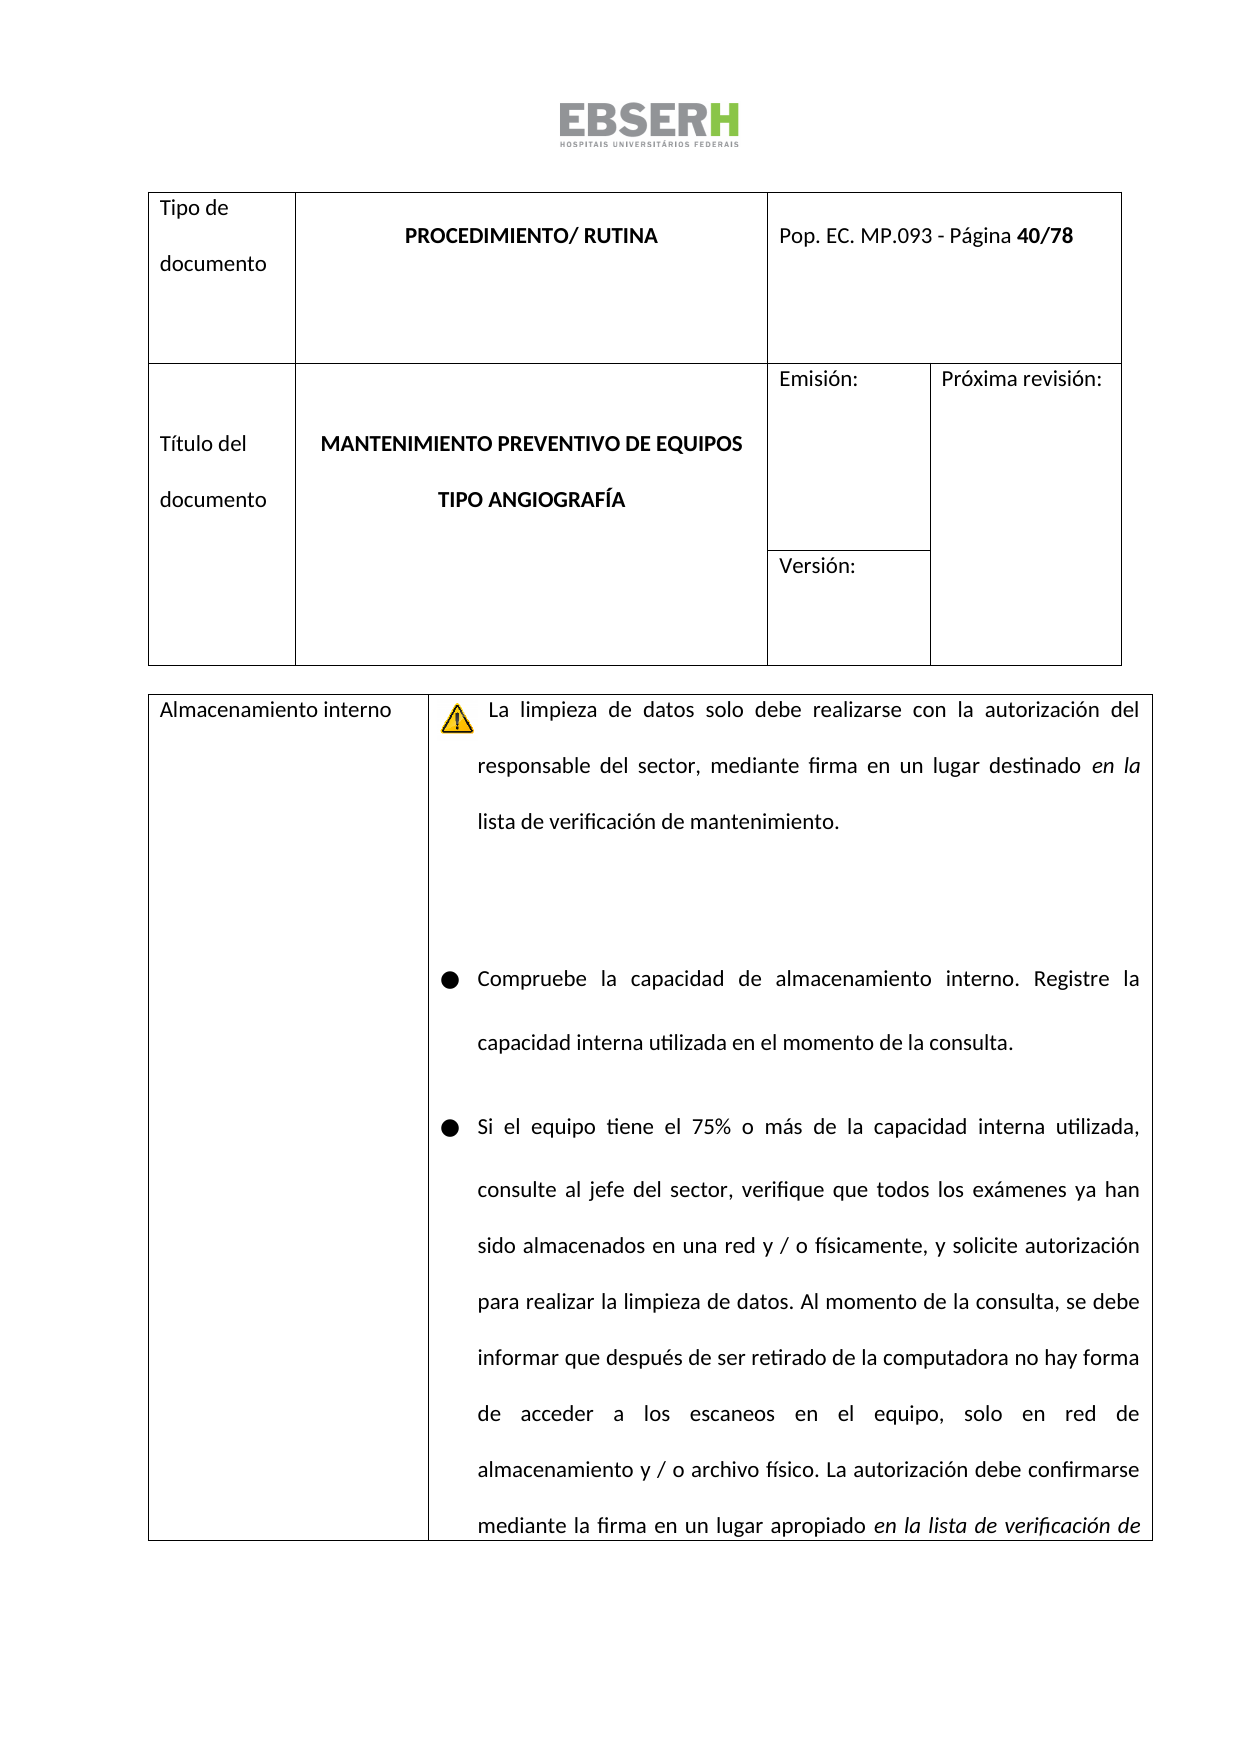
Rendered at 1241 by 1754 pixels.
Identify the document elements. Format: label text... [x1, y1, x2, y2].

picture [558, 101, 741, 147]
picture [436, 699, 478, 741]
table_cell La limpieza de datos solo debe realizarse con la autorización del responsable del sector, mediante firma en un lugar destinado en la lista de verificación de mantenimiento. Compruebe la capacidad de almacenamiento interno. Registre la capacidad interna utilizada en el momento de la consulta. Si el equipo tiene el 75% o más de la capacidad interna utilizada, consulte al jefe del sector, verifique que todos los exámenes ya han sido almacenados en una red y / o físicamente, y solicite autorización para realizar la limpieza de datos. Al momento de la consulta, se debe informar que después de ser retirado de la computadora no hay forma de acceder a los escaneos en el equipo, solo en red de almacenamiento y / o archivo físico. La autorización debe confirmarse mediante la firma en un lugar apropiado en la lista de verificación de mantenimiento. Si se autoriza la limpieza, de acuerdo con las instrucciones del manual del equipo, elimine los exámenes almacenados en el equipo. [429, 695, 1152, 1540]
table_cell Almacenamiento interno [149, 695, 428, 1540]
